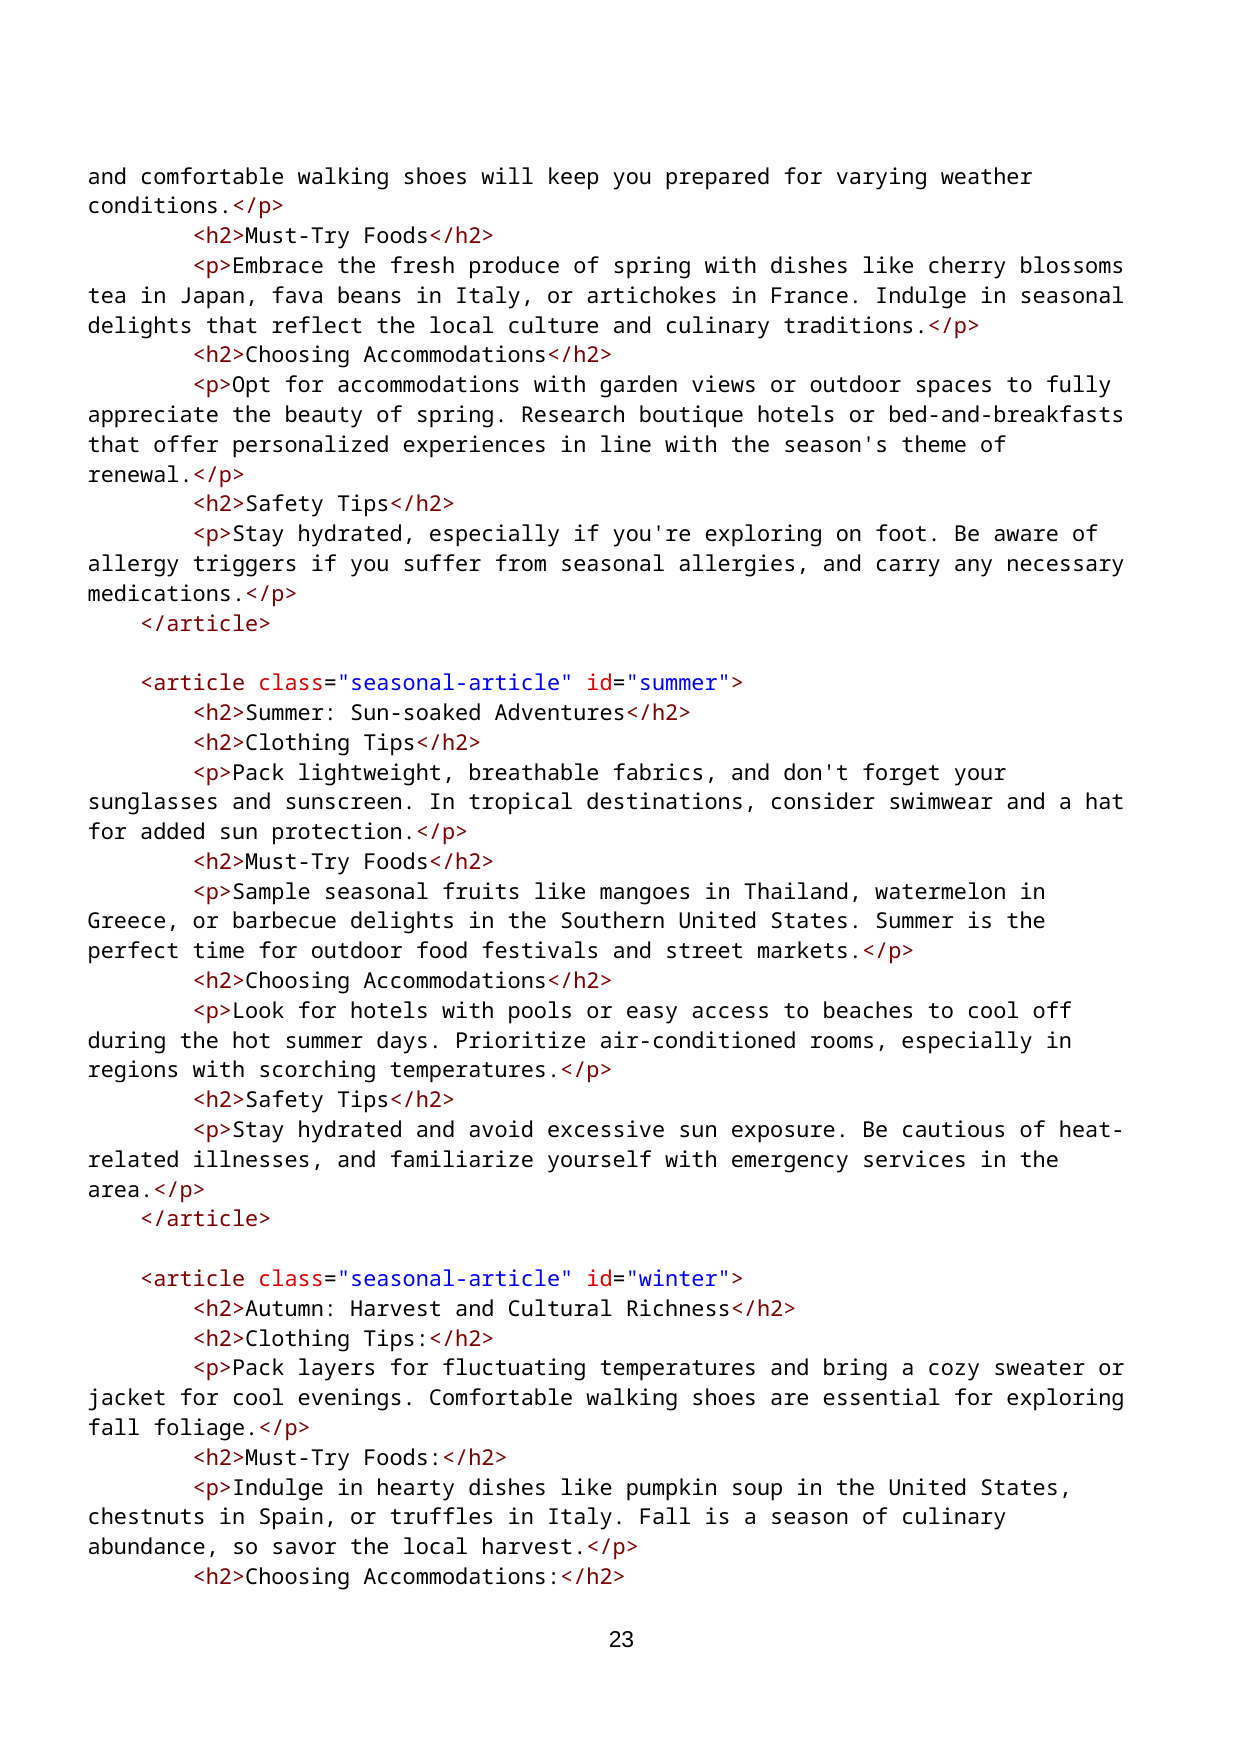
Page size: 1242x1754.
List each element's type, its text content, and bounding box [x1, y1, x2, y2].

text <p>Opt for accommodations with garden views or outdoor spaces to fully appreciate the beauty of spring. Research boutique hotels or bed-and-breakfasts that offer personalized experiences in line with the season's theme of renewal.</p> [87, 369, 1134, 488]
text <h2>Summer: Sun-soaked Adventures</h2> [87, 697, 1134, 727]
text <h2>Choosing Accommodations:</h2> [87, 1561, 1134, 1591]
text <p>Stay hydrated and avoid excessive sun exposure. Be cautious of heat-related illnesses, and familiarize yourself with emergency services in the area.</p> [87, 1114, 1134, 1203]
text <h2>Must-Try Foods:</h2> [87, 1442, 1134, 1471]
text <p>Stay hydrated, especially if you're exploring on foot. Be aware of allergy triggers if you suffer from seasonal allergies, and carry any necessary medications.</p> [87, 518, 1134, 607]
text <p>Look for hotels with pools or easy access to beaches to cool off during the hot summer days. Prioritize air-conditioned rooms, especially in regions with scorching temperatures.</p> [87, 995, 1134, 1084]
text <h2>Safety Tips</h2> [87, 488, 1134, 518]
text <p>Sample seasonal fruits like mangoes in Thailand, watermelon in Greece, or barbecue delights in the Southern United States. Summer is the perfect time for outdoor food festivals and street markets.</p> [87, 876, 1134, 965]
text <p>Pack lightweight, breathable fabrics, and don't forget your sunglasses and sunscreen. In tropical destinations, consider swimwear and a hat for added sun protection.</p> [87, 756, 1134, 846]
text <p>Pack layers for fluctuating temperatures and bring a cozy sweater or jacket for cool evenings. Comfortable walking shoes are essential for exploring fall foliage.</p> [87, 1352, 1134, 1442]
text <article class="seasonal-article" id="summer"> [87, 667, 1134, 697]
text <p>Embrace the fresh produce of spring with dishes like cherry blossoms tea in Japan, fava beans in Italy, or artichokes in France. Indulge in seasonal delights that reflect the local culture and culinary traditions.</p> [87, 250, 1134, 339]
text <h2>Autumn: Harvest and Cultural Richness</h2> [87, 1293, 1134, 1322]
text <article class="seasonal-article" id="winter"> [87, 1263, 1134, 1293]
text <h2>Choosing Accommodations</h2> [87, 965, 1134, 995]
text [87, 161, 1134, 220]
text <h2>Choosing Accommodations</h2> [87, 339, 1134, 369]
text <h2>Clothing Tips:</h2> [87, 1322, 1134, 1352]
text <h2>Clothing Tips</h2> [87, 727, 1134, 756]
text <h2>Safety Tips</h2> [87, 1084, 1134, 1114]
text <p>Indulge in hearty dishes like pumpkin soup in the United States, chestnuts in Spain, or truffles in Italy. Fall is a season of culinary abundance, so savor the local harvest.</p> [87, 1471, 1134, 1561]
text </article> [87, 607, 1134, 637]
text </article> [87, 1203, 1134, 1233]
text <h2>Must-Try Foods</h2> [87, 846, 1134, 876]
text <h2>Must-Try Foods</h2> [87, 220, 1134, 250]
